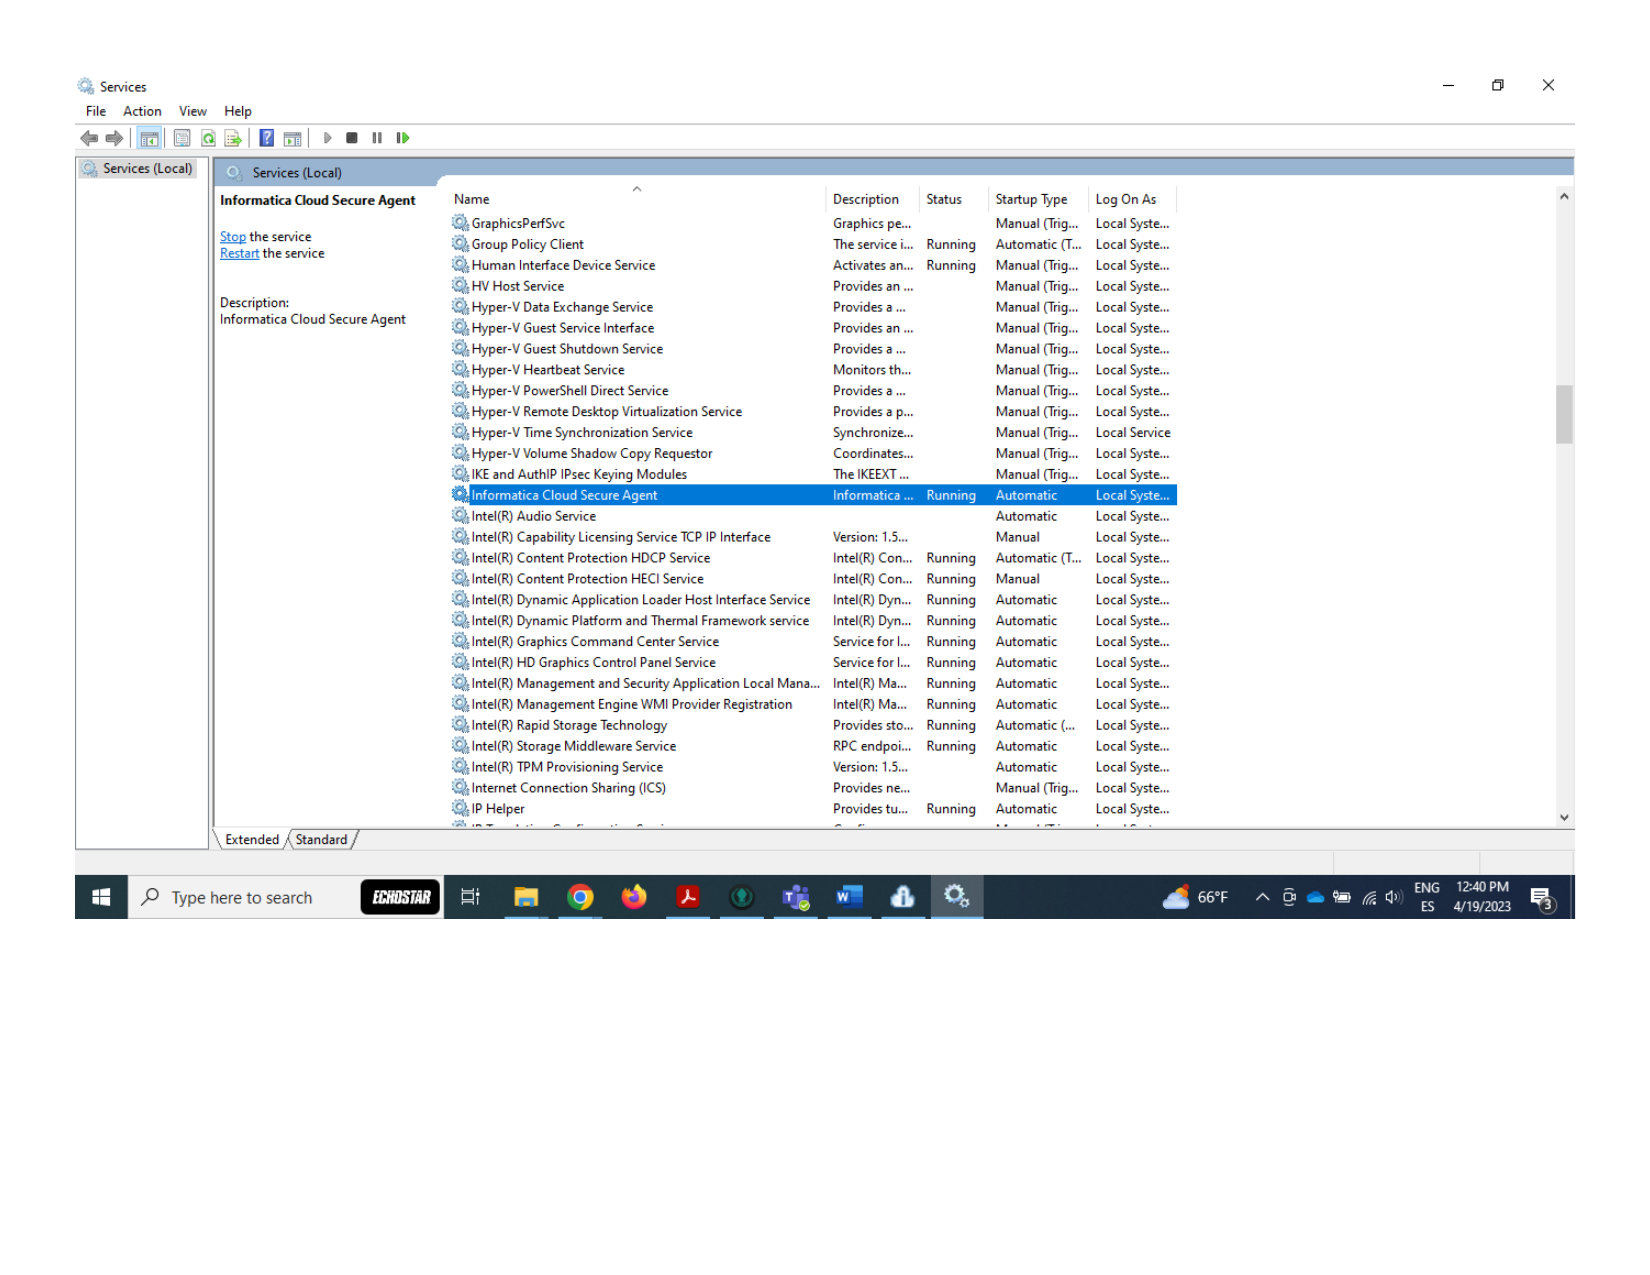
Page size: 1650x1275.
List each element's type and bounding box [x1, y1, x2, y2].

picture [75, 75, 1575, 919]
